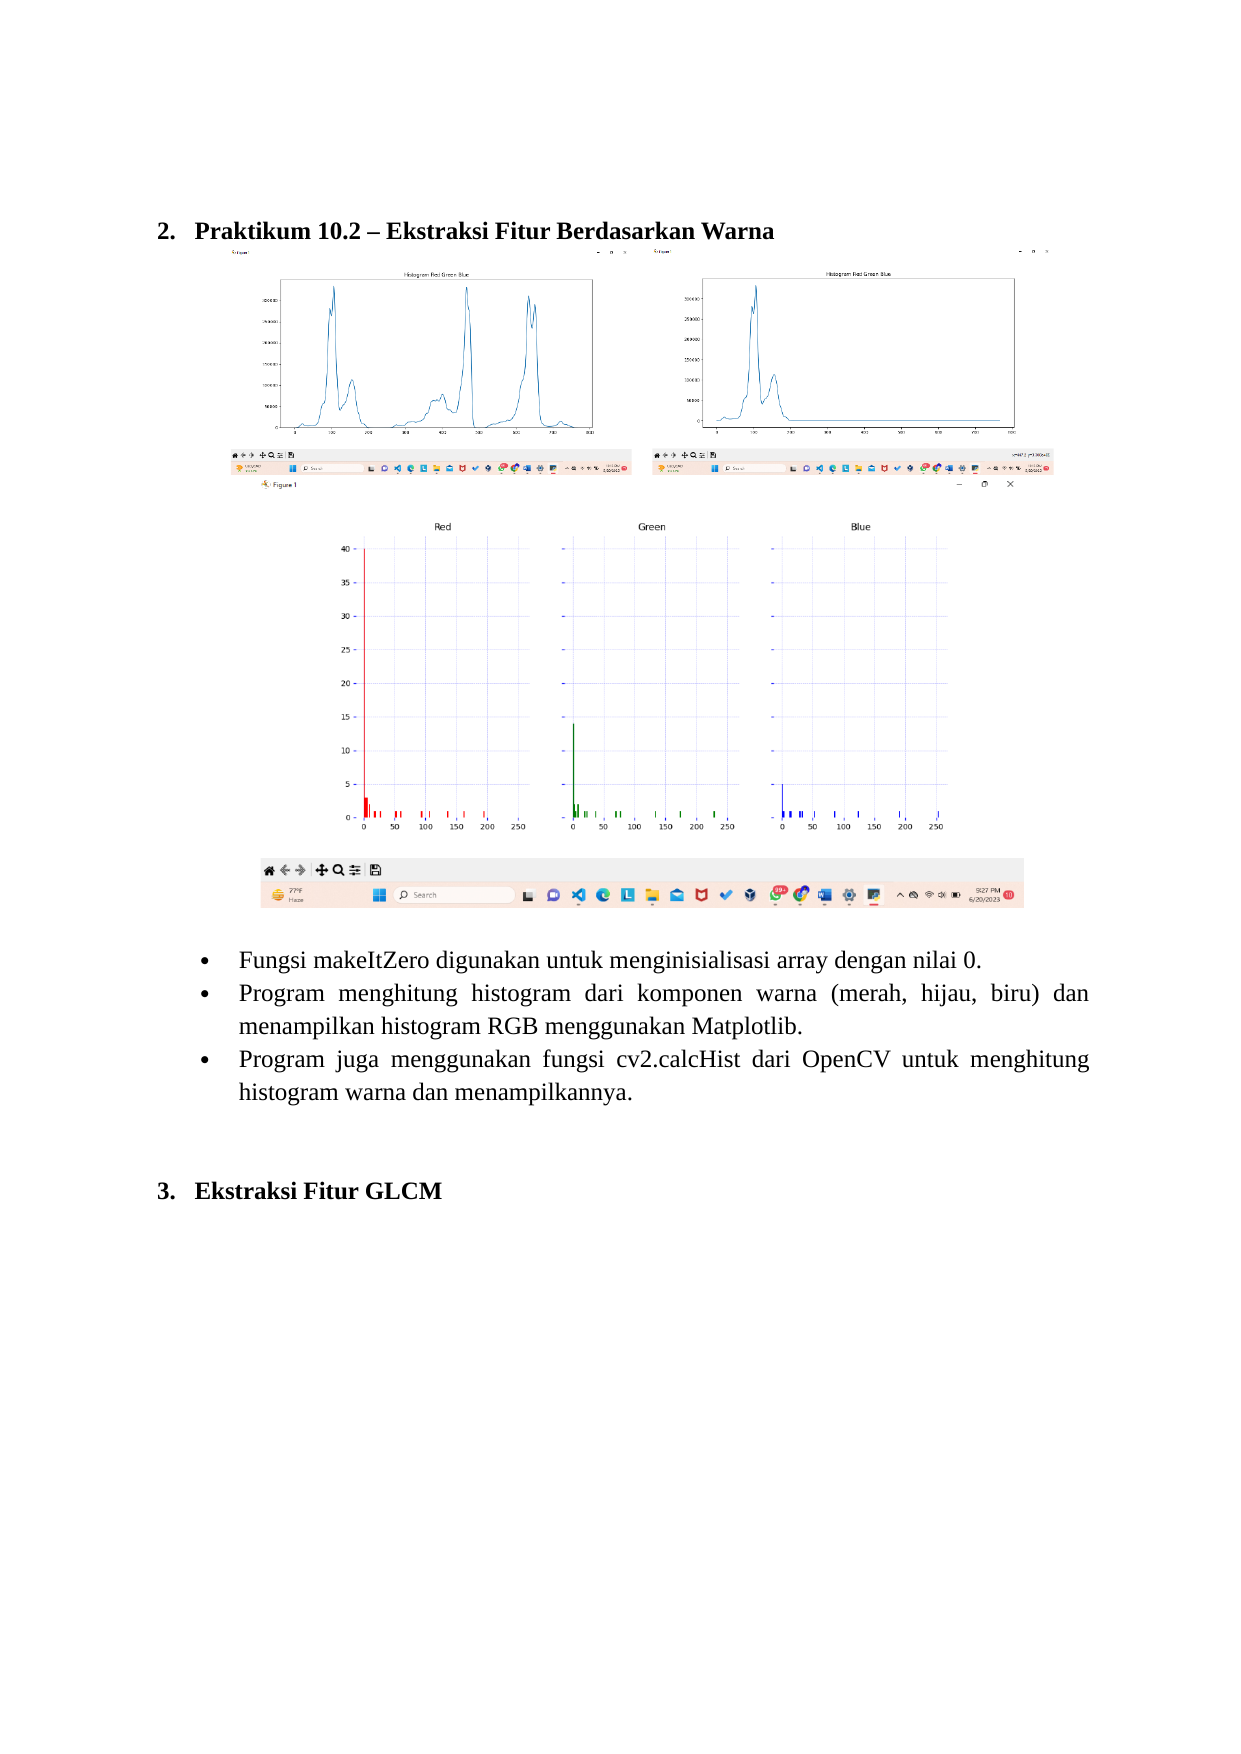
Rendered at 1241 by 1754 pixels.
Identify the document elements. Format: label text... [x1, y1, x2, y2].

picture [260, 478, 1024, 908]
list Program menghitung histogram dari komponen warna (merah, hijau, biru) dan menampilkan histogram RGB menggunakan Matplotlib. [201, 978, 1090, 1040]
picture [652, 249, 1054, 475]
list Fungsi makeItZero digunakan untuk menginisialisasi array dengan nilai 0. [201, 945, 1090, 974]
list Ekstraksi Fitur GLCM [157, 1176, 1090, 1205]
list Program juga menggunakan fungsi cv2.calcHist dari OpenCV untuk menghitung histogram warna dan menampilkannya. [201, 1044, 1090, 1106]
list Praktikum 10.2 – Ekstraksi Fitur Berdasarkan Warna [157, 216, 1090, 245]
picture [230, 249, 632, 475]
